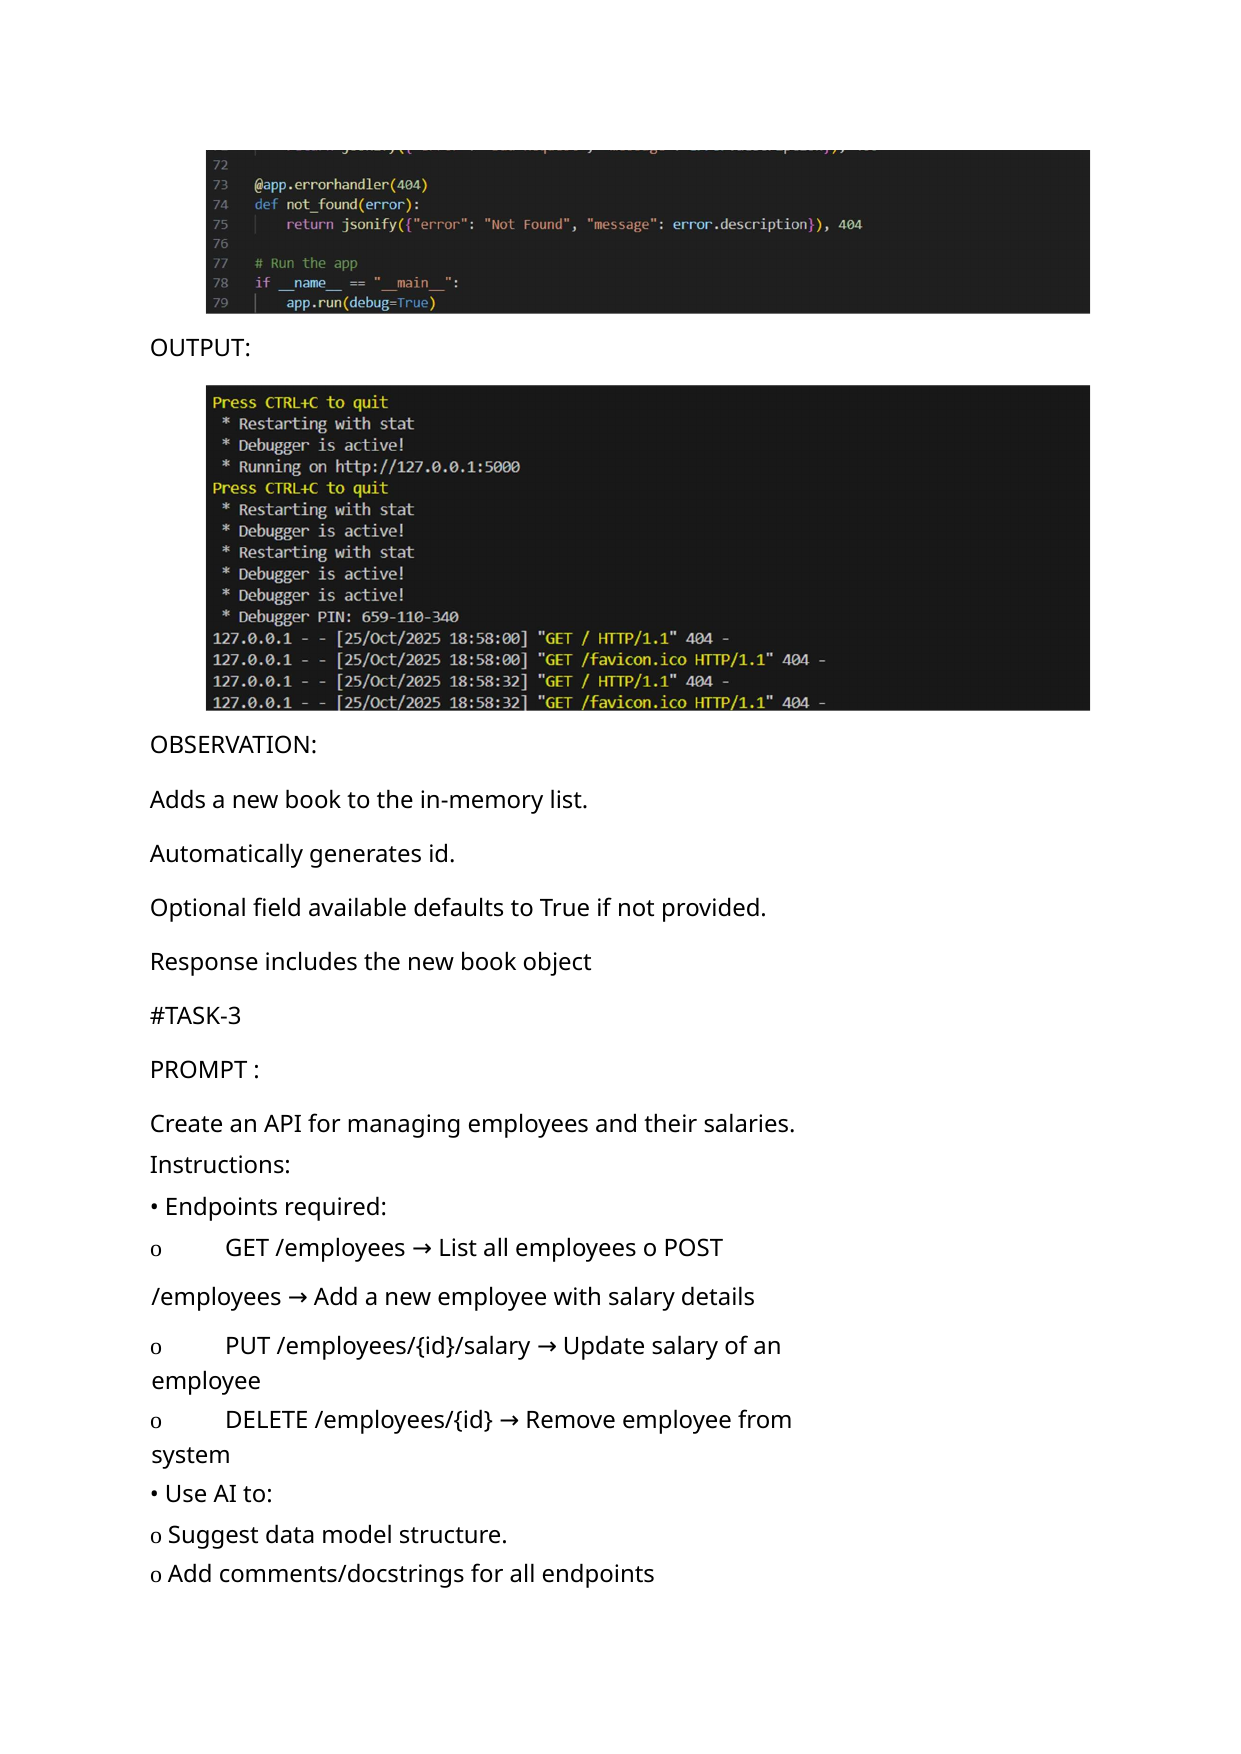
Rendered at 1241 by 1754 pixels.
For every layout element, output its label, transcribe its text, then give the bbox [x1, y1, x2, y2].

text PROMPT : [149, 1053, 1090, 1085]
list DELETE /employees/{id} → Remove employee from system [150, 1403, 801, 1470]
text #TASK-3 [149, 999, 1090, 1031]
picture [205, 385, 1091, 711]
text Create an API for managing employees and their salaries. [149, 1107, 1090, 1139]
text Optional field available defaults to True if not provided. [149, 891, 1090, 923]
text Automatically generates id. [149, 836, 1090, 869]
list Add comments/docstrings for all endpoints [150, 1557, 1090, 1589]
text OBSERVATION: [149, 728, 1090, 761]
text Instructions: [149, 1148, 1090, 1181]
list GET /employees → List all employees o POST /employees → Add a new employee with salary details [150, 1231, 801, 1312]
text • Endpoints required: [149, 1189, 1090, 1222]
text Adds a new book to the in-memory list. [149, 782, 1090, 815]
text OUTPUT: [149, 331, 1090, 364]
list PUT /employees/{id}/salary → Update salary of an employee [150, 1329, 801, 1397]
picture [205, 150, 1091, 314]
text • Use AI to: [149, 1477, 1090, 1509]
text Response includes the new book object [149, 944, 1090, 977]
list Suggest data model structure. [150, 1518, 1090, 1550]
